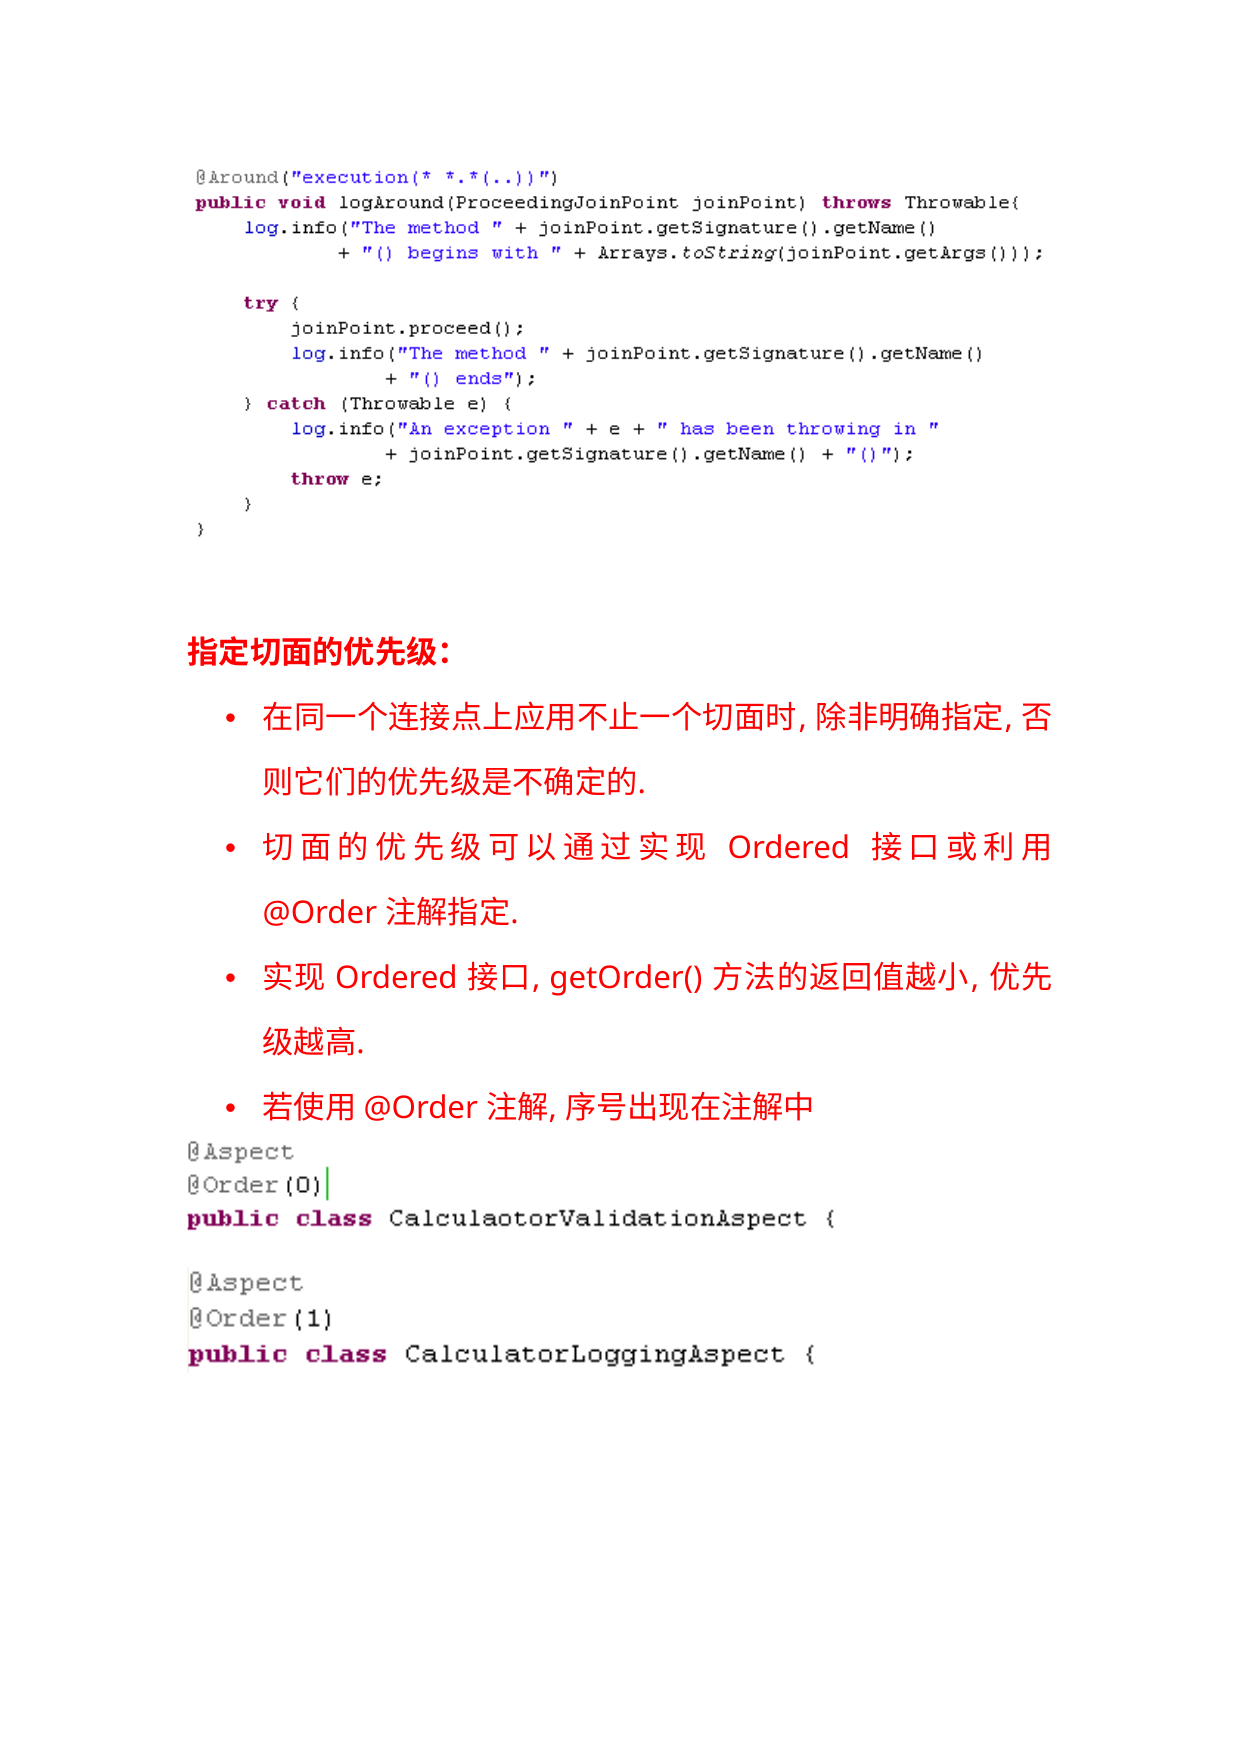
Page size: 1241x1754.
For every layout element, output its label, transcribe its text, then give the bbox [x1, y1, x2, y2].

picture [187, 162, 1053, 541]
list 在同一个连接点上应用不止一个切面时, 除非明确指定, 否则它们的优先级是不确定的. [225, 682, 1053, 812]
list 实现 Ordered 接口, getOrder() 方法的返回值越小, 优先级越高. [225, 942, 1053, 1072]
list 若使用 @Order 注解, 序号出现在注解中 [225, 1072, 1053, 1137]
picture [187, 1267, 826, 1373]
picture [187, 1137, 849, 1240]
text 指定切面的优先级： [187, 617, 1053, 682]
list 切面的优先级可以通过实现 Ordered 接口或利用 @Order 注解指定. [225, 812, 1053, 942]
